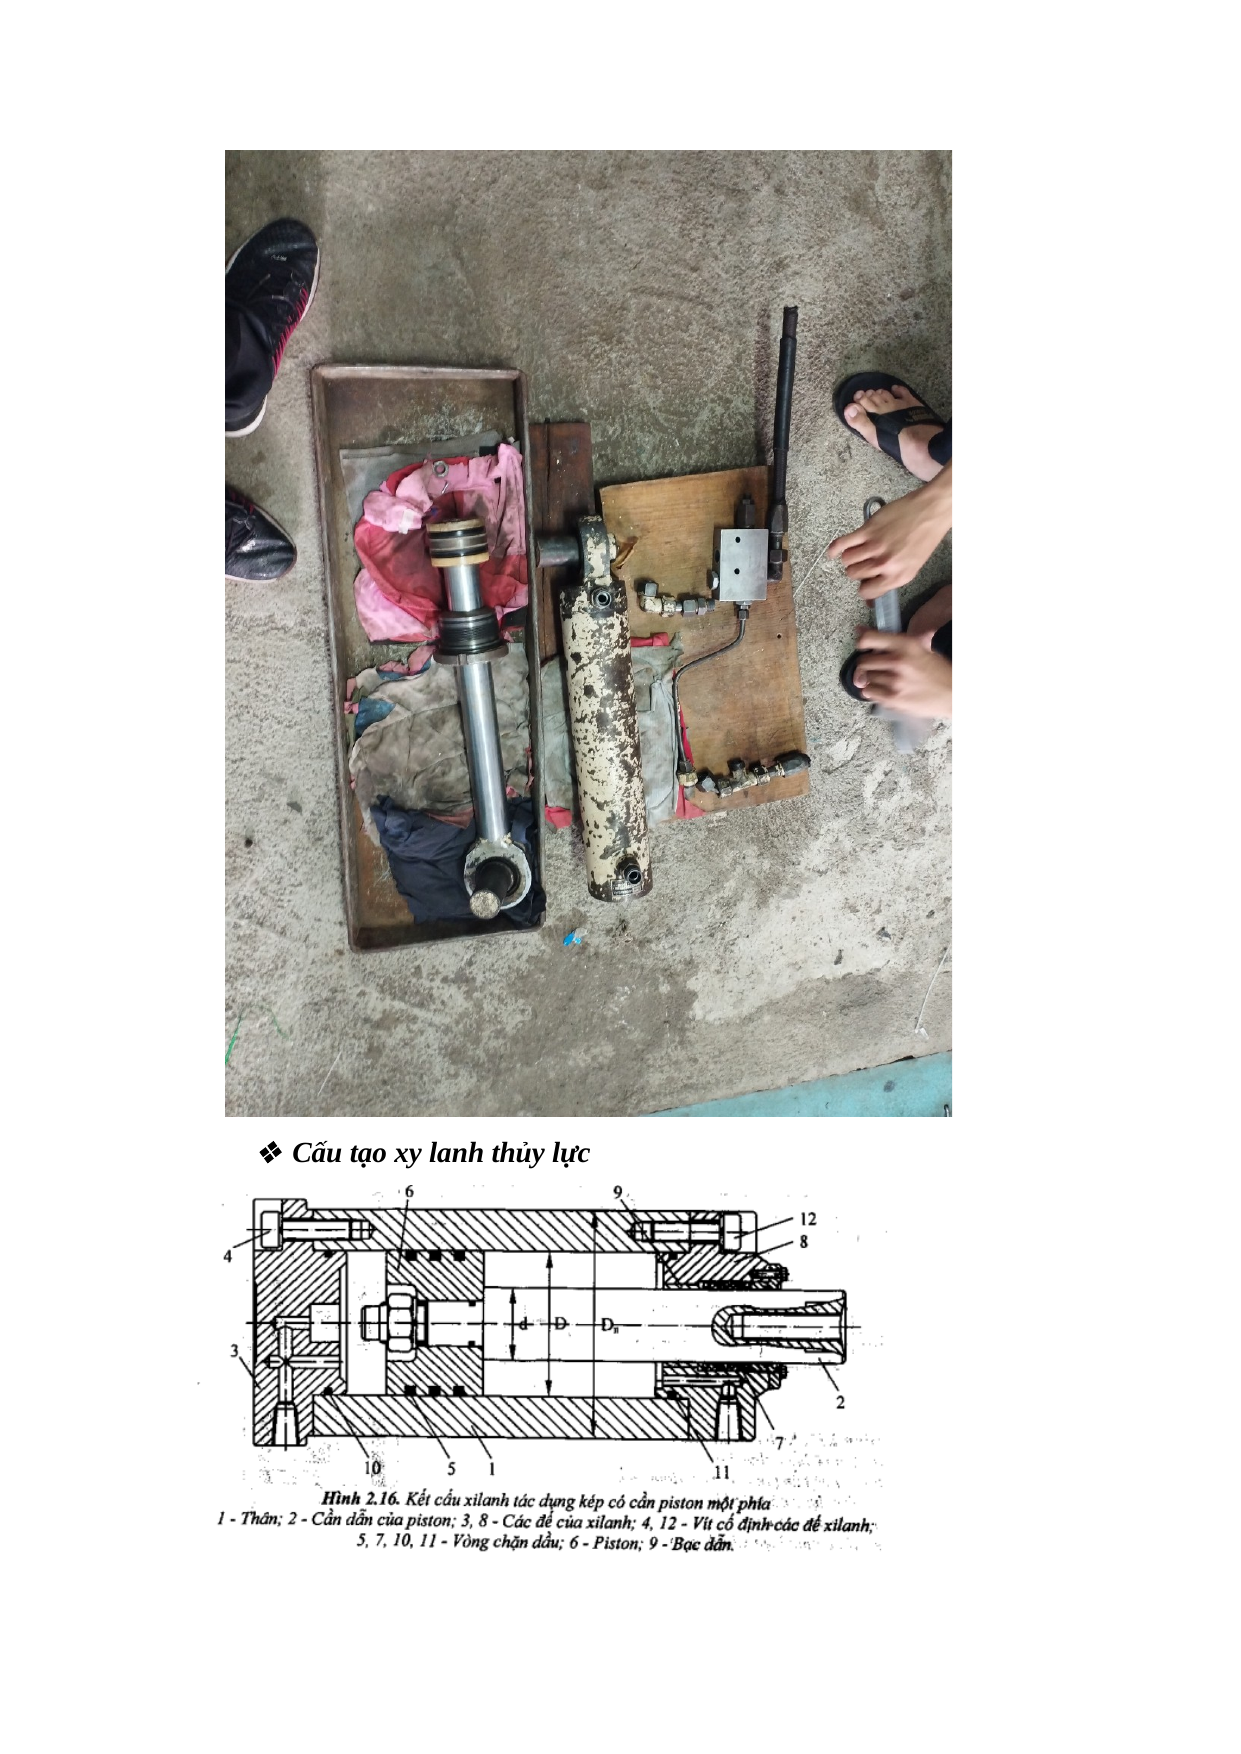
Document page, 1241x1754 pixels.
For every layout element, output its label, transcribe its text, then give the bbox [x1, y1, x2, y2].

picture [225, 150, 953, 1117]
list Cấu tạo xy lanh thủy lực [254, 1135, 1067, 1169]
picture [187, 1185, 918, 1568]
